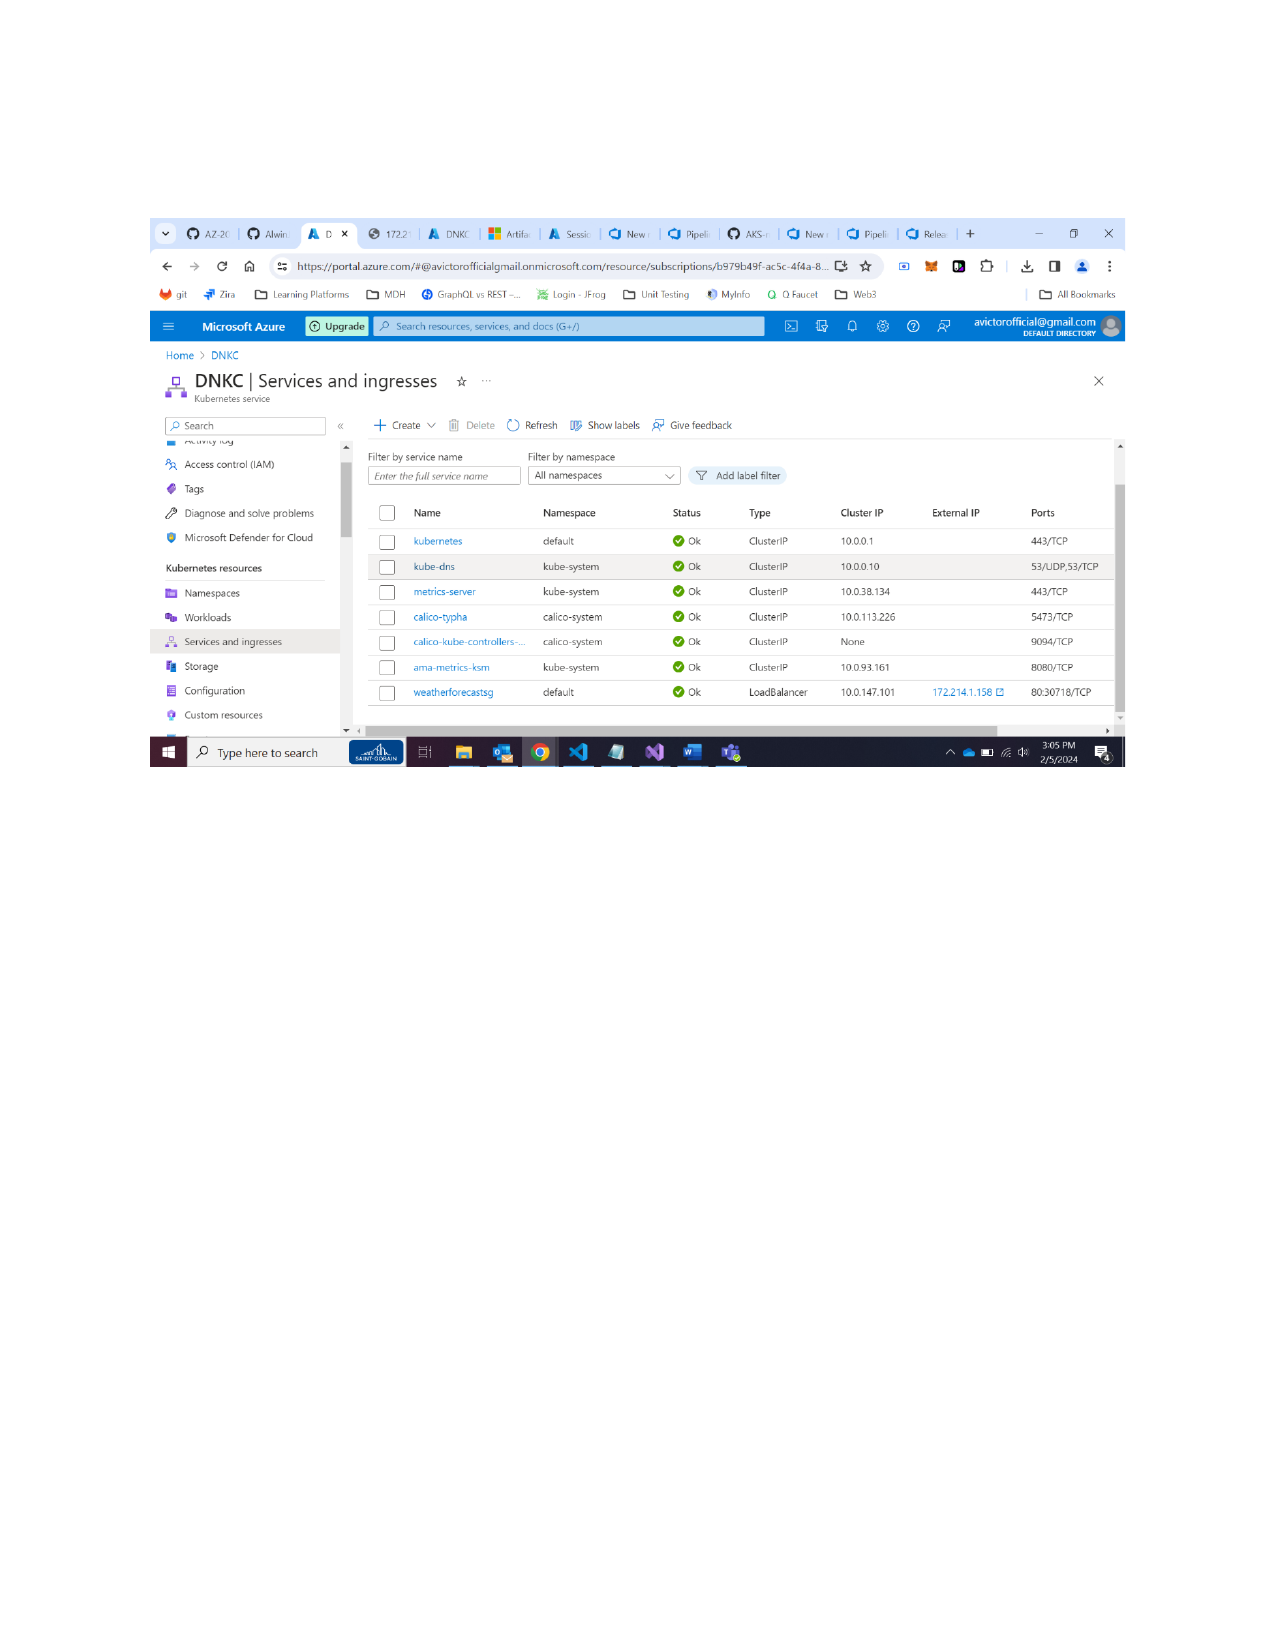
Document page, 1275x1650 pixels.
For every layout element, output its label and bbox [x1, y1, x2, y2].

picture [150, 218, 1125, 767]
